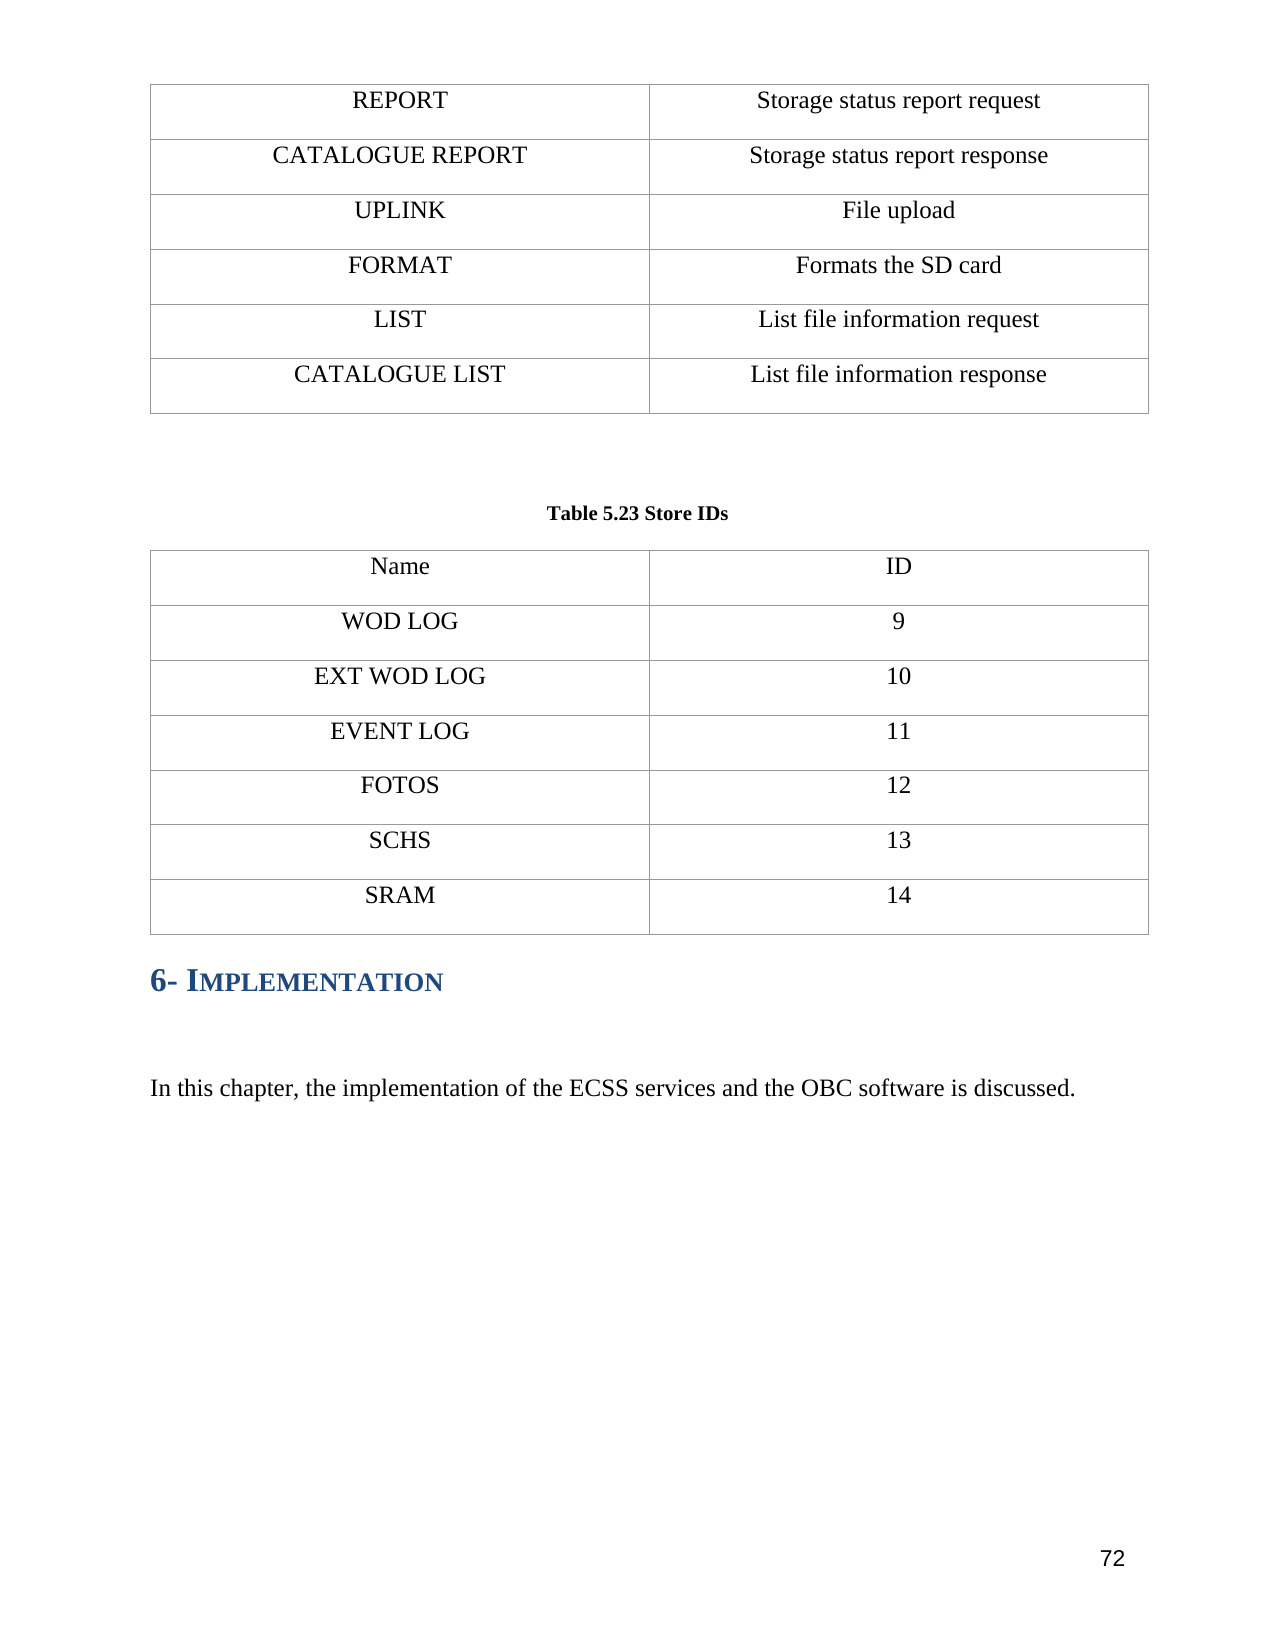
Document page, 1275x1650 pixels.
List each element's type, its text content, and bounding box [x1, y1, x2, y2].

table_header Name [151, 551, 649, 605]
table_cell UPLINK [151, 195, 649, 249]
table_cell FORMAT [151, 250, 649, 303]
table_cell EXT WOD LOG [151, 661, 649, 715]
table_cell 11 [650, 716, 1148, 769]
table_cell SRAM [151, 880, 649, 934]
table_cell EVENT LOG [151, 716, 649, 769]
table_cell CATALOGUE REPORT [151, 140, 649, 194]
table_cell List file information request [650, 305, 1148, 358]
subtitle 6- Implementation [150, 960, 1089, 998]
text Table 5.23 Store IDs [150, 501, 1125, 525]
table_cell LIST [151, 305, 649, 358]
table_cell Storage status report request [650, 85, 1148, 139]
table_cell FOTOS [151, 771, 649, 824]
table_header ID [650, 551, 1148, 605]
table_cell Storage status report response [650, 140, 1148, 194]
table_cell 13 [650, 825, 1148, 879]
table_cell WOD LOG [151, 606, 649, 660]
table_cell 14 [650, 880, 1148, 934]
table_cell List file information response [650, 359, 1148, 413]
table_cell File upload [650, 195, 1148, 249]
table_cell CATALOGUE LIST [151, 359, 649, 413]
table_cell 9 [650, 606, 1148, 660]
table_cell Formats the SD card [650, 250, 1148, 303]
table_cell REPORT [151, 85, 649, 139]
text In this chapter, the implementation of the ECSS services and the OBC software is discussed. [150, 1073, 1125, 1102]
table_cell 12 [650, 771, 1148, 824]
table_cell 10 [650, 661, 1148, 715]
table_cell SCHS [151, 825, 649, 879]
